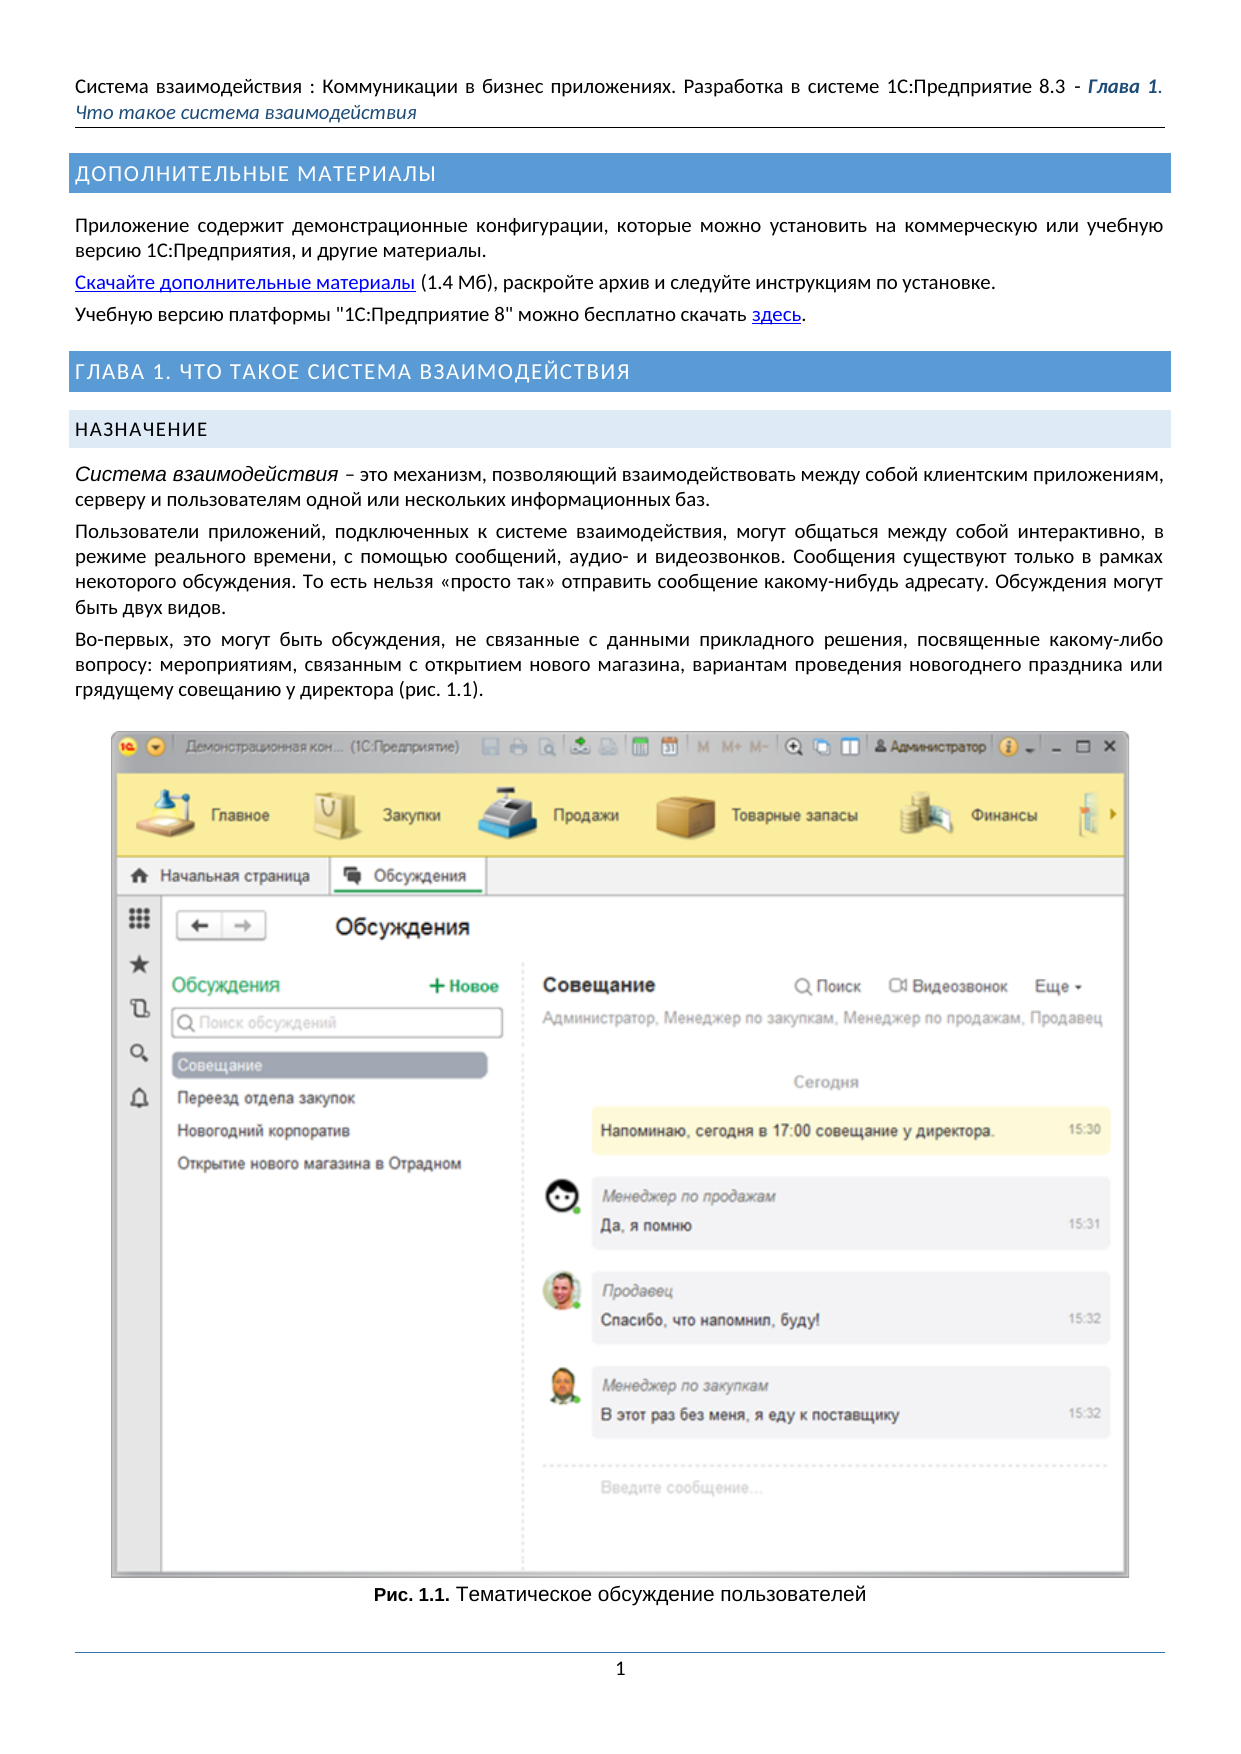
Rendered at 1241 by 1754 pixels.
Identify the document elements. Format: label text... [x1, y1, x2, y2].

subtitle Глава 1. Что такое система взаимодействия [75, 358, 1165, 385]
text Система взаимодействия – это механизм, позволяющий взаимодействовать между собой клиентским приложениям, серверу и пользователям одной или нескольких информационных баз. [75, 461, 1165, 512]
picture [111, 731, 1130, 1578]
subtitle Назначение [75, 417, 1165, 442]
subtitle Дополнительные материалы [75, 159, 1165, 187]
text Скачайте дополнительные материалы (1.4 Мб), раскройте архив и следуйте инструкциям по установке. [75, 269, 1165, 294]
text Пользователи приложений, подключенных к системе взаимодействия, могут общаться между собой интерактивно, в режиме реального времени, с помощью сообщений, аудио- и видеозвонков. Сообщения существуют только в рамках некоторого обсуждения. То есть нельзя «просто так» отправить сообщение какому-нибудь адресату. Обсуждения могут быть двух видов. [75, 518, 1165, 619]
text Во-первых, это могут быть обсуждения, не связанные с данными прикладного решения, посвященные какому-либо вопросу: мероприятиям, связанным с открытием нового магазина, вариантам проведения новогоднего праздника или грядущему совещанию у директора (рис. 1.1). [75, 626, 1165, 702]
text Приложение содержит демонстрационные конфигурации, которые можно установить на коммерческую или учебную версию 1С:Предприятия, и другие материалы. [75, 212, 1165, 263]
text Учебную версию платформы "1С:Предприятие 8" можно бесплатно скачать здесь. [75, 301, 1165, 326]
